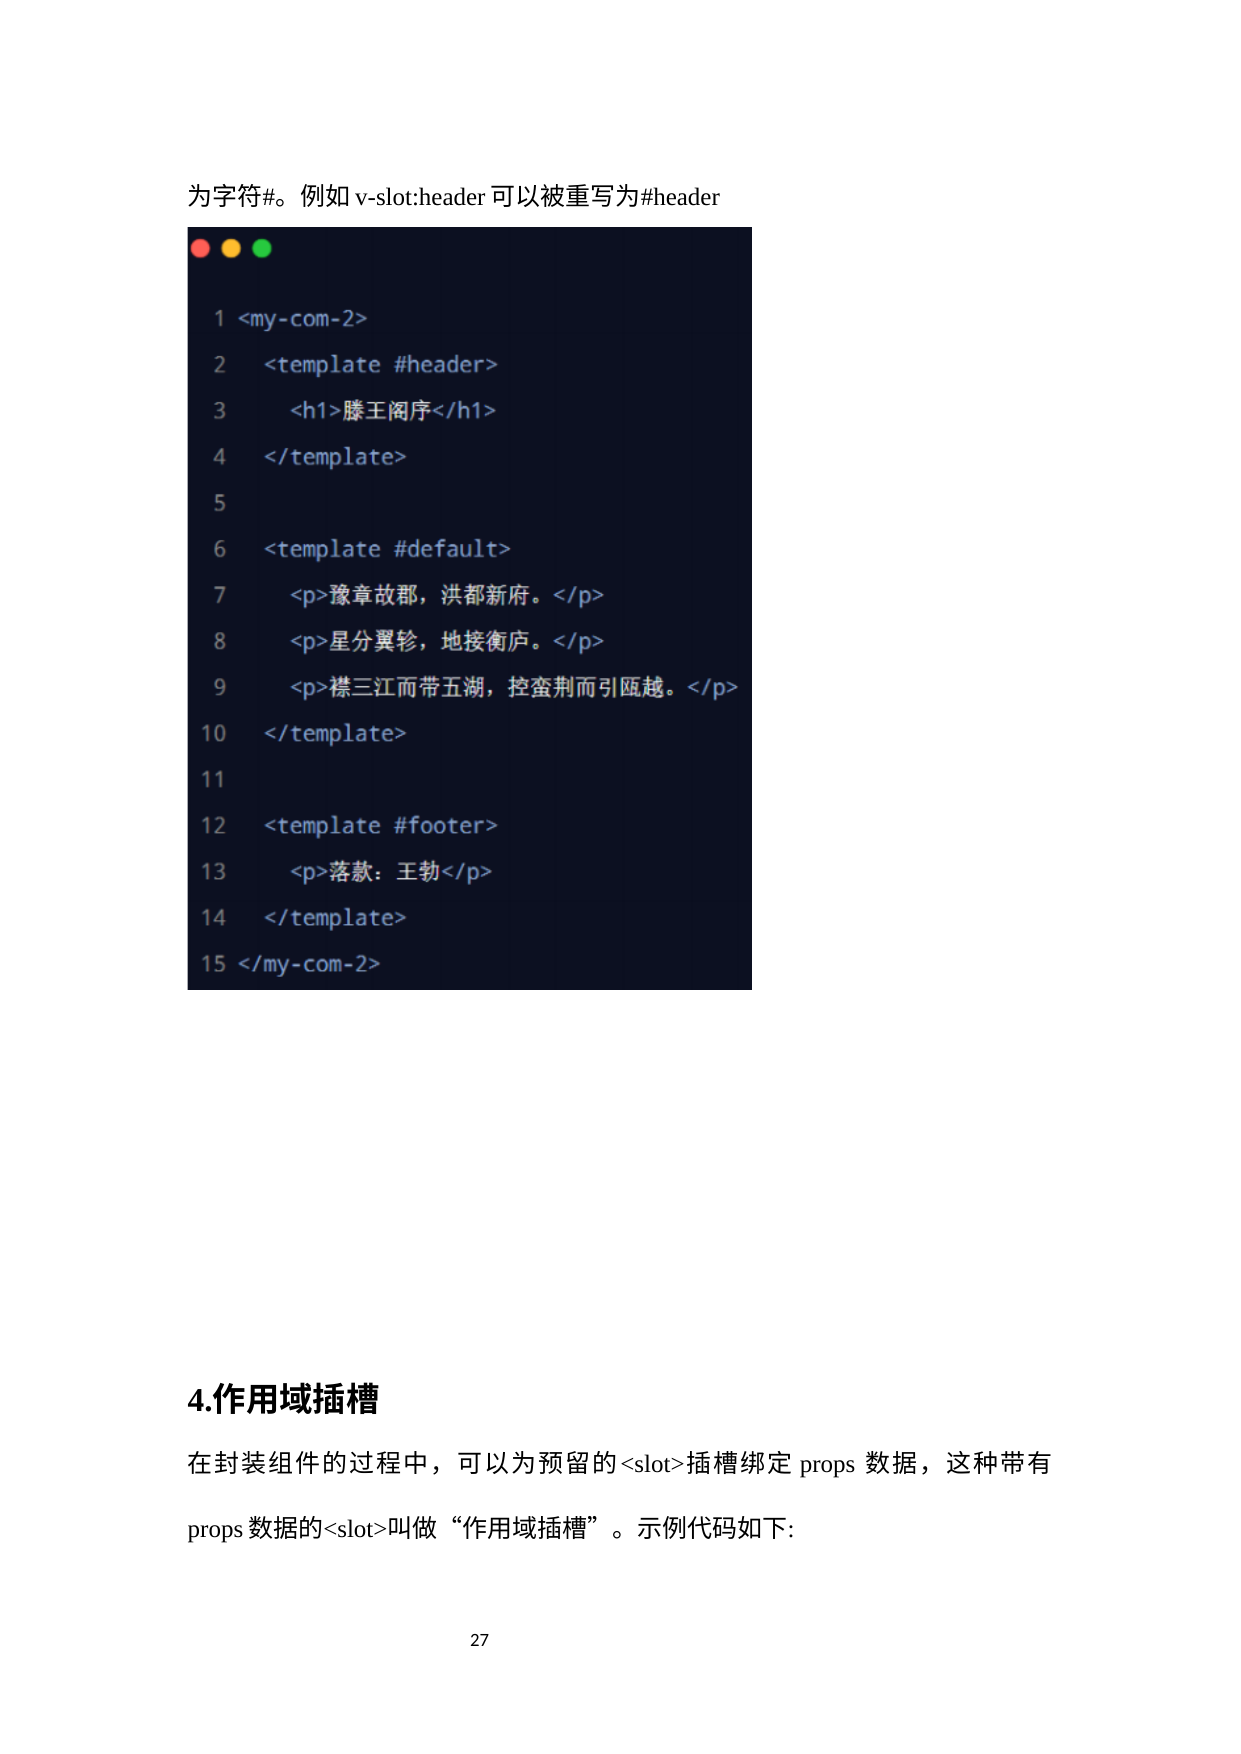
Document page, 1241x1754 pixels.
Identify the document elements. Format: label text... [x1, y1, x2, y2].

text 在封装组件的过程中，可以为预留的<slot>插槽绑定props 数据，这种带有props数据的<slot>叫做“作用域插槽”。示例代码如下: [187, 1429, 1053, 1559]
text 4.作用域插槽 [187, 1364, 1053, 1429]
picture [187, 227, 752, 990]
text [187, 162, 1053, 227]
